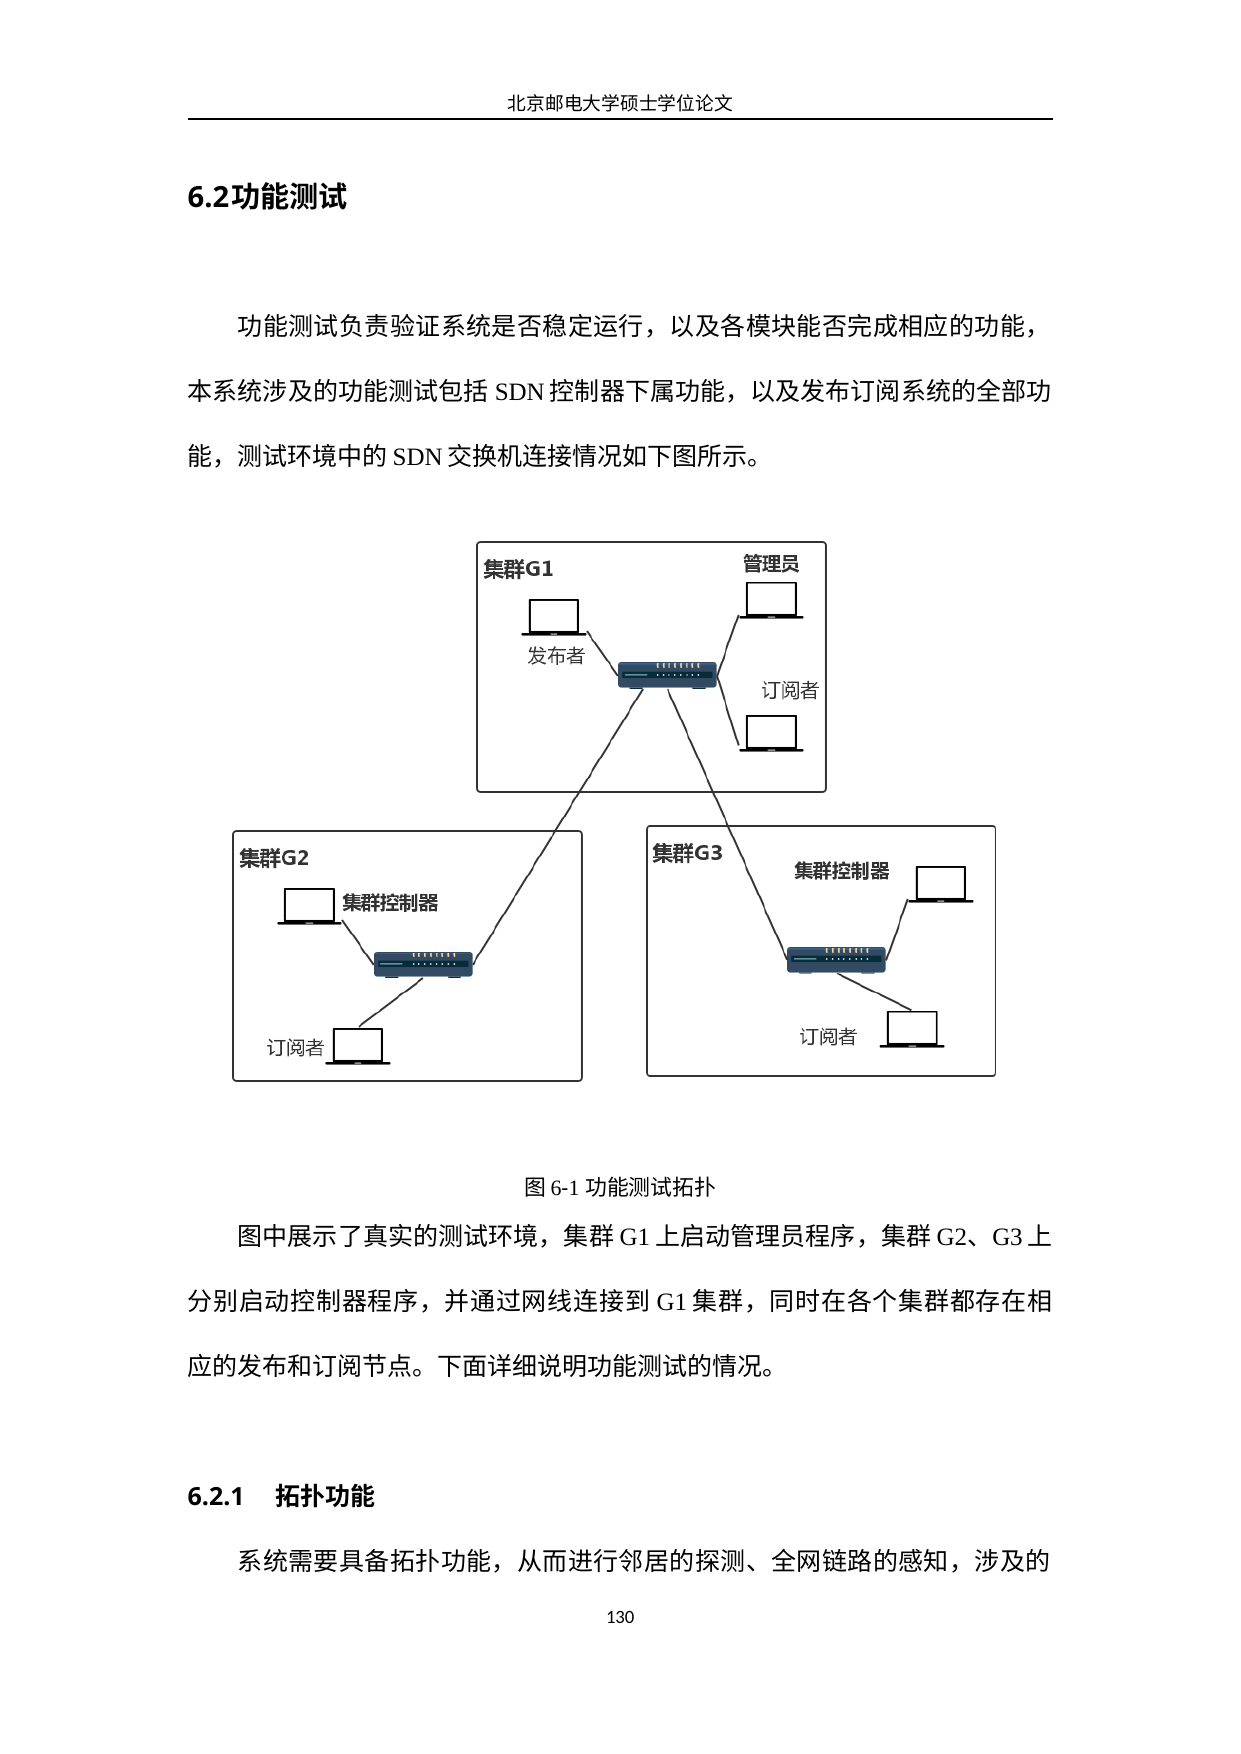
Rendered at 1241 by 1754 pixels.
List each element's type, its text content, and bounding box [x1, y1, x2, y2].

picture [187, 487, 1053, 1149]
text 功能测试负责验证系统是否稳定运行，以及各模块能否完成相应的功能，本系统涉及的功能测试包括SDN控制器下属功能，以及发布订阅系统的全部功能，测试环境中的SDN交换机连接情况如下图所示。 [187, 292, 1053, 487]
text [187, 1527, 1053, 1592]
list 功能测试 [187, 162, 1053, 227]
list 拓扑功能 [187, 1462, 1053, 1527]
text 图中展示了真实的测试环境，集群G1上启动管理员程序，集群G2、G3上分别启动控制器程序，并通过网线连接到G1集群，同时在各个集群都存在相应的发布和订阅节点。下面详细说明功能测试的情况。 [187, 1202, 1053, 1397]
text 图6-1 功能测试拓扑 [187, 1169, 1053, 1202]
